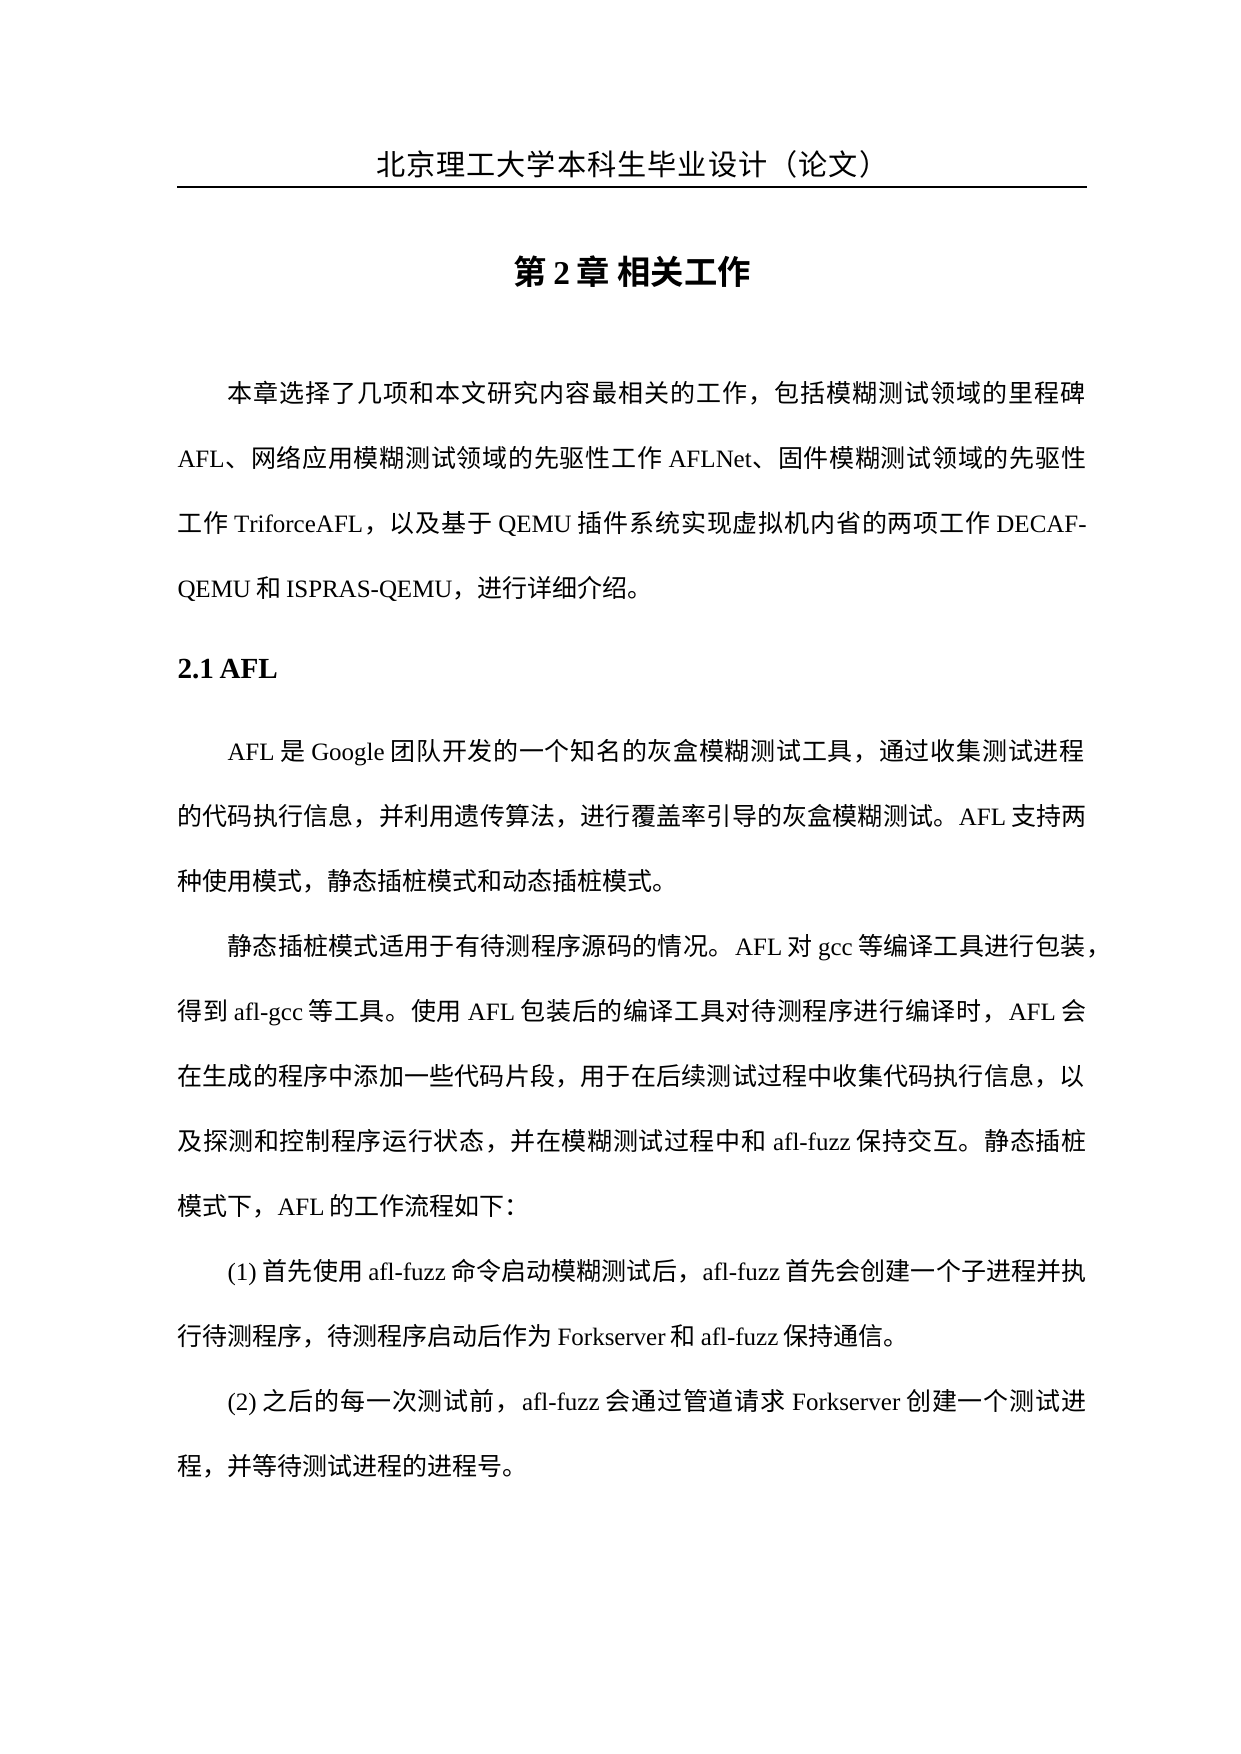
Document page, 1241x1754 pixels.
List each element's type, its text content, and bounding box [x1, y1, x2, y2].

text 本章选择了几项和本文研究内容最相关的工作，包括模糊测试领域的里程碑AFL、网络应用模糊测试领域的先驱性工作AFLNet、固件模糊测试领域的先驱性工作TriforceAFL，以及基于QEMU插件系统实现虚拟机内省的两项工作DECAF-QEMU和ISPRAS-QEMU，进行详细介绍。 [177, 359, 1087, 619]
text 静态插桩模式适用于有待测程序源码的情况。AFL对gcc等编译工具进行包装，得到afl-gcc等工具。使用AFL包装后的编译工具对待测程序进行编译时，AFL会在生成的程序中添加一些代码片段，用于在后续测试过程中收集代码执行信息，以及探测和控制程序运行状态，并在模糊测试过程中和afl-fuzz保持交互。静态插桩模式下，AFL的工作流程如下： [177, 912, 1087, 1237]
text AFL是Google团队开发的一个知名的灰盒模糊测试工具，通过收集测试进程的代码执行信息，并利用遗传算法，进行覆盖率引导的灰盒模糊测试。AFL支持两种使用模式，静态插桩模式和动态插桩模式。 [177, 717, 1087, 912]
text 第2章 相关工作 [177, 237, 1087, 302]
list 首先使用afl-fuzz命令启动模糊测试后，afl-fuzz首先会创建一个子进程并执行待测程序，待测程序启动后作为Forkserver和afl-fuzz保持通信。 [177, 1237, 1087, 1367]
list 之后的每一次测试前，afl-fuzz会通过管道请求Forkserver创建一个测试进程，并等待测试进程的进程号。 [177, 1367, 1087, 1497]
text 2.1 AFL [177, 635, 1087, 700]
